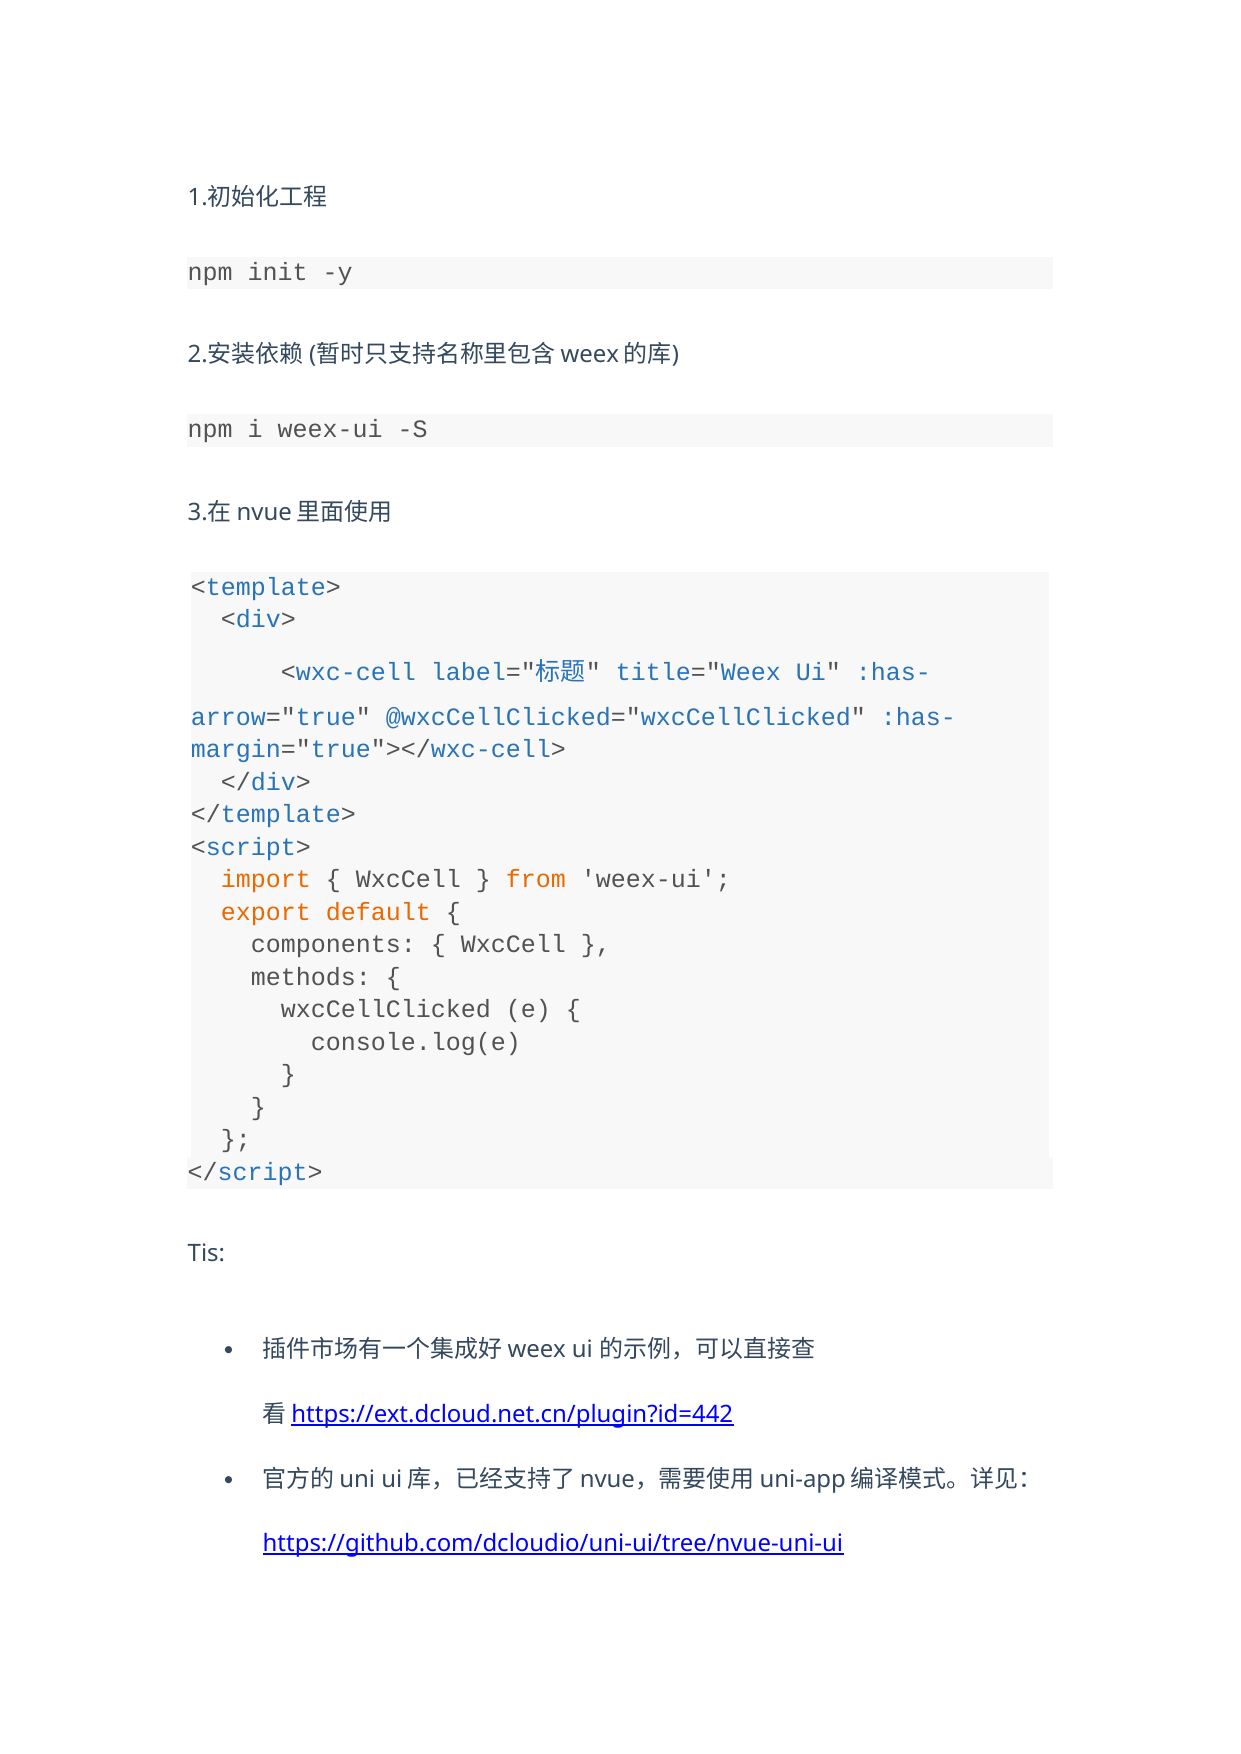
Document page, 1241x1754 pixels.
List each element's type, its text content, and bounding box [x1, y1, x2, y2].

text Tis: [187, 1219, 1053, 1284]
text }; [191, 1124, 1049, 1157]
text 2.安装依赖 (暂时只支持名称里包含weex的库) [187, 319, 1053, 384]
text 1.初始化工程 [187, 162, 1053, 227]
list 官方的uni ui库，已经支持了nvue，需要使用uni-app编译模式。详见：https://github.com/dcloudio/uni-ui/tree/nvue-uni-ui [225, 1444, 1053, 1574]
text components: { WxcCell }, [191, 929, 1049, 962]
text </template> [191, 799, 1049, 832]
text } [191, 1059, 1049, 1092]
text npm i weex-ui -S [187, 414, 1053, 447]
text console.log(e) [191, 1027, 1049, 1059]
list 插件市场有一个集成好 weex ui 的示例，可以直接查看https://ext.dcloud.net.cn/plugin?id=442 [225, 1314, 1053, 1444]
text <wxc-cell label="标题" title="Weex Ui" :has-arrow="true" @wxcCellClicked="wxcCellClicked" :has-margin="true"></wxc-cell> [191, 637, 1049, 767]
text export default { [191, 897, 1049, 929]
text } [191, 1092, 1049, 1124]
text wxcCellClicked (e) { [191, 994, 1049, 1027]
text import { WxcCell } from 'weex-ui'; [191, 864, 1049, 897]
text <script> [191, 832, 1049, 864]
text <template> [191, 572, 1049, 604]
text npm init -y [187, 257, 1053, 289]
text methods: { [191, 962, 1049, 994]
text </div> [191, 767, 1049, 799]
text <div> [191, 604, 1049, 637]
text 3.在nvue里面使用 [187, 477, 1053, 542]
text </script> [187, 1157, 1053, 1189]
